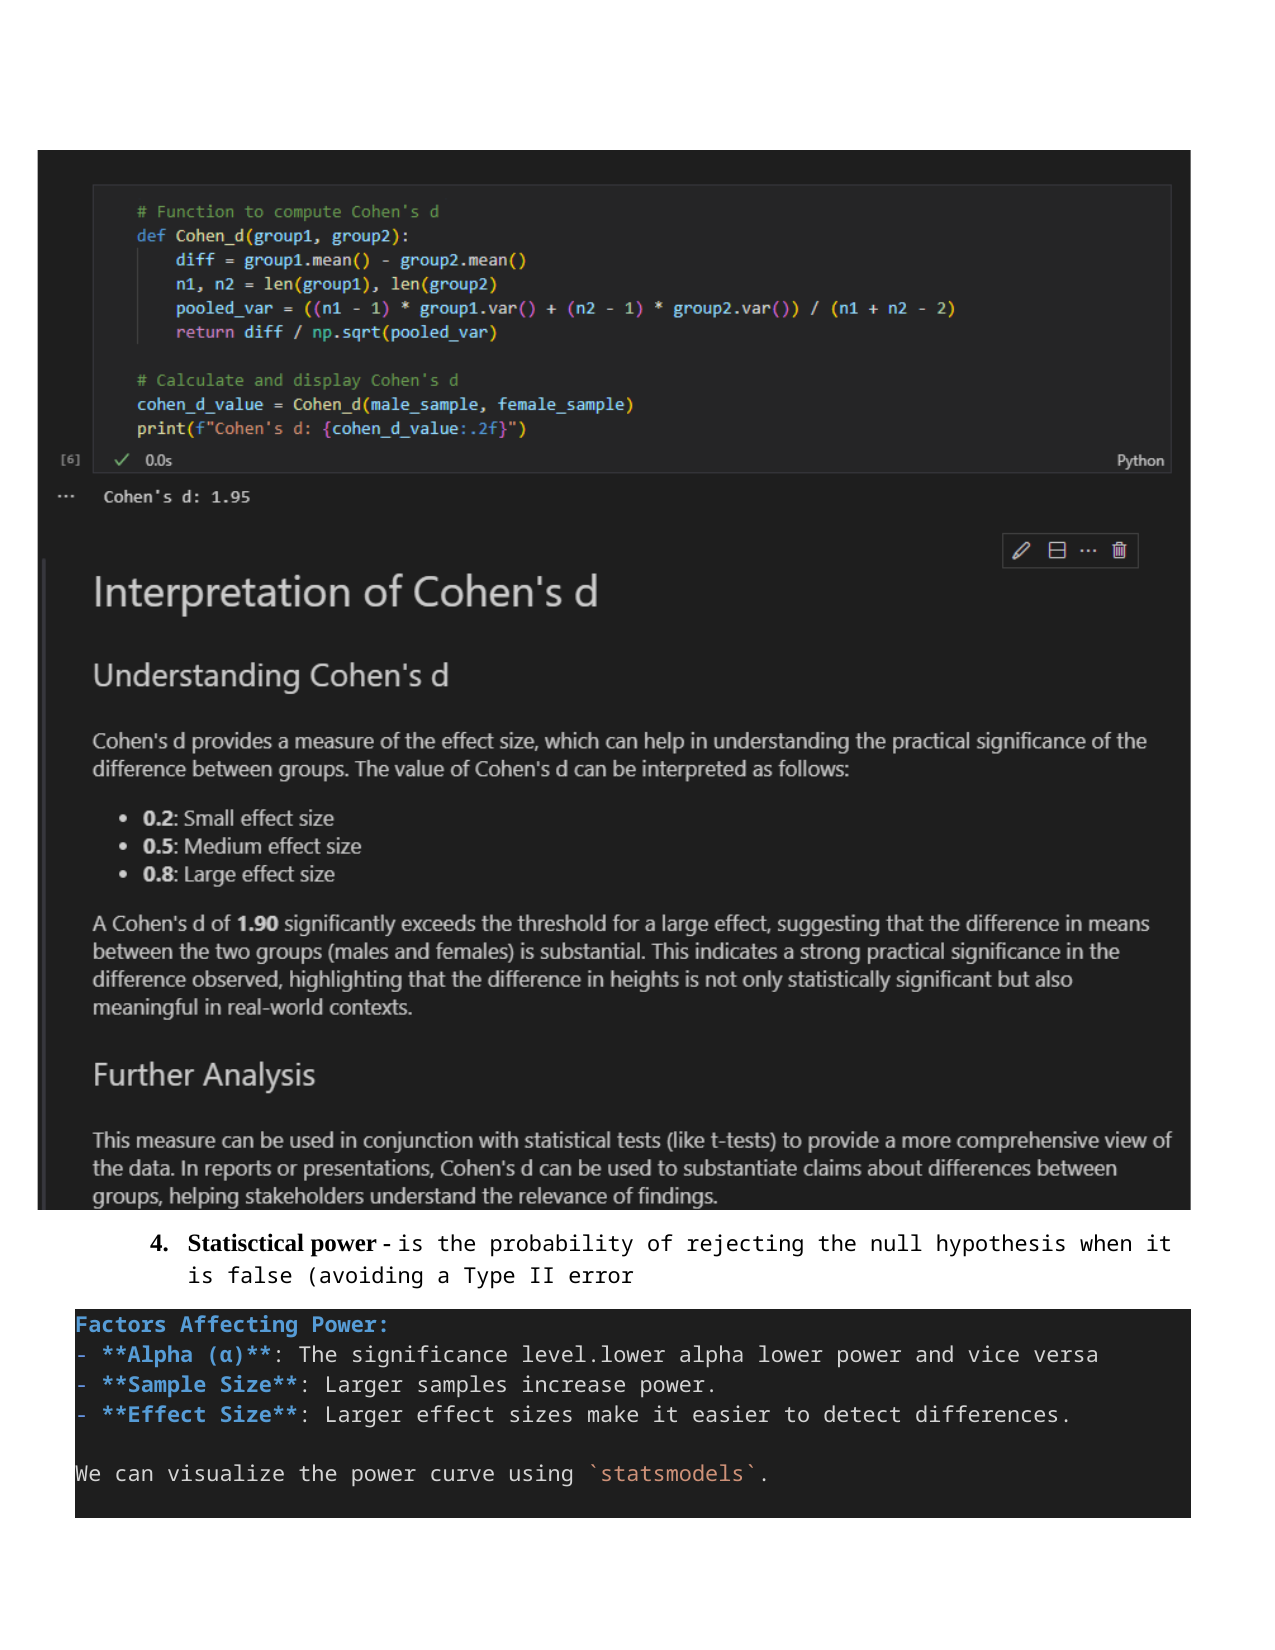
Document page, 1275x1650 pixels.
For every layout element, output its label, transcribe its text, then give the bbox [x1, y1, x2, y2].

text - **Sample Size**: Larger samples increase power. [75, 1369, 1191, 1398]
picture [37, 150, 1191, 1210]
text - **Alpha (α)**: The significance level.lower alpha lower power and vice versa [75, 1339, 1191, 1369]
text Factors Affecting Power: [75, 1309, 1191, 1339]
text - **Effect Size**: Larger effect sizes make it easier to detect differences. [75, 1398, 1191, 1428]
list Statisctical power - is the probability of rejecting the null hypothesis when it is false (avoiding a Type II error [150, 1228, 1191, 1290]
text We can visualize the power curve using `statsmodels`. [75, 1458, 1191, 1488]
